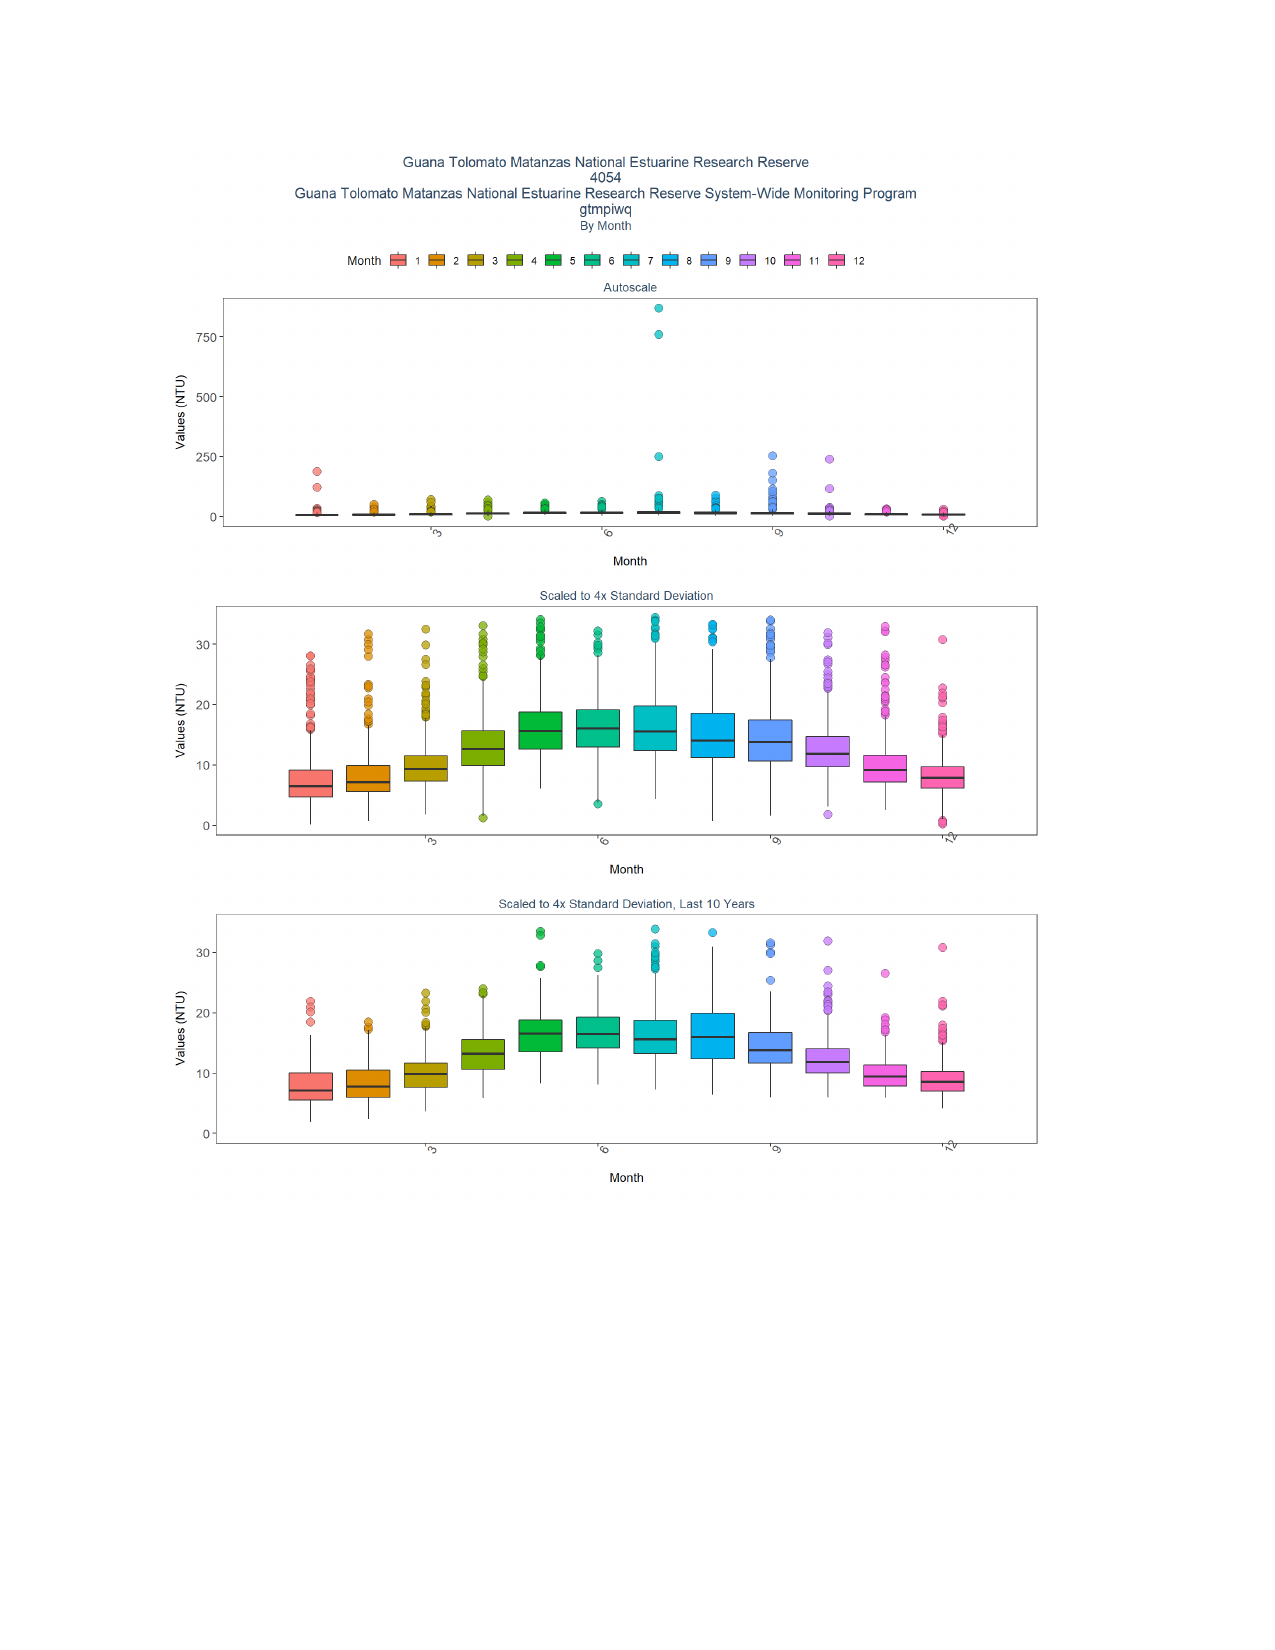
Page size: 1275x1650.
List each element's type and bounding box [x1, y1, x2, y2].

picture [168, 150, 1044, 1200]
